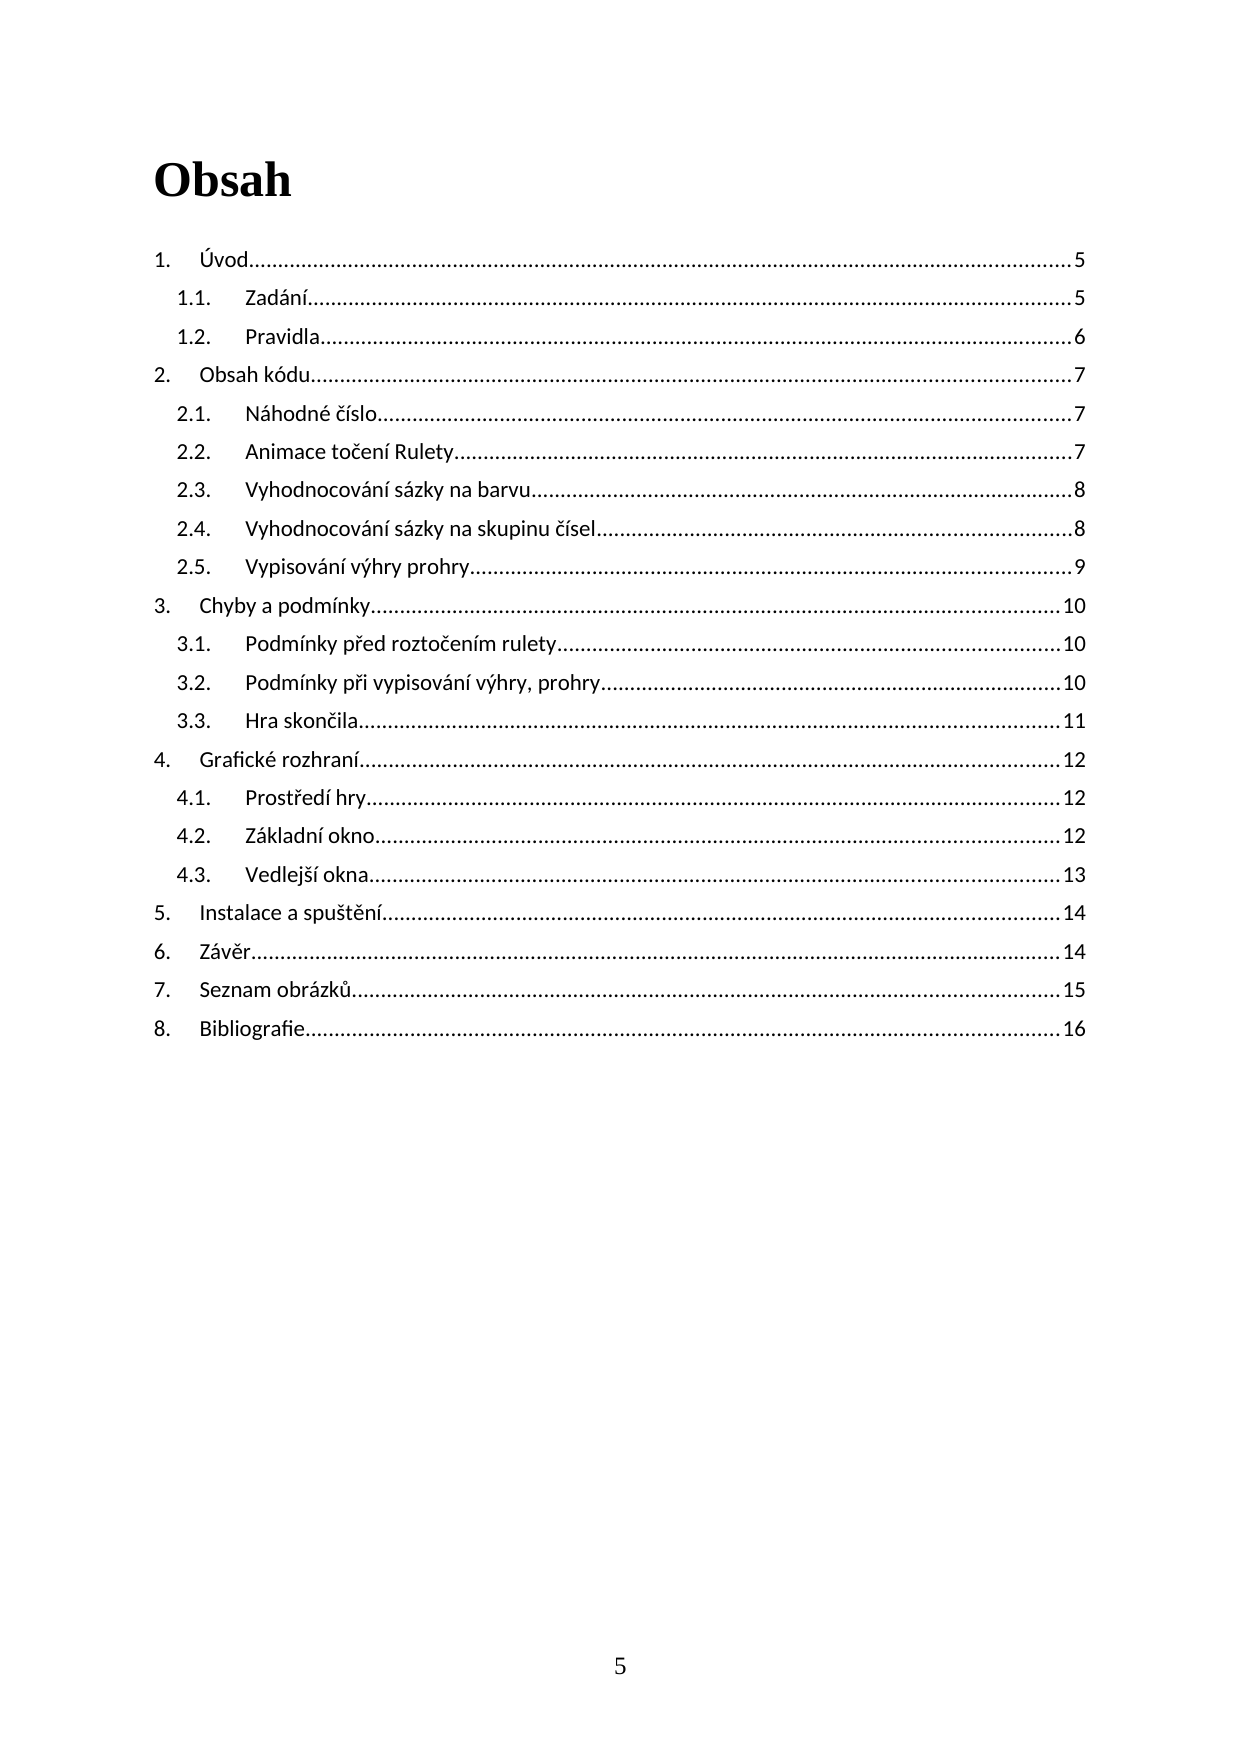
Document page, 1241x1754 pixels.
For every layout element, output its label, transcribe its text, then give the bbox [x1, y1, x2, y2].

text 1.1. Zadání 5 [176, 283, 1087, 311]
text 6. Závěr 14 [153, 937, 1087, 965]
text 2. Obsah kódu 7 [153, 360, 1087, 388]
text 2.5. Vypisování výhry prohry 9 [176, 552, 1087, 581]
text 4.3. Vedlejší okna 13 [176, 860, 1087, 888]
text 2.2. Animace točení Rulety 7 [176, 437, 1087, 465]
text 2.1. Náhodné číslo 7 [176, 399, 1087, 427]
text 7. Seznam obrázků 15 [153, 975, 1087, 1003]
text 3.1. Podmínky před roztočením rulety 10 [176, 629, 1087, 657]
text 8. Bibliografie 16 [153, 1014, 1087, 1042]
text 5. Instalace a spuštění 14 [153, 898, 1087, 926]
text 3. Chyby a podmínky 10 [153, 591, 1087, 619]
text 3.2. Podmínky při vypisování výhry, prohry 10 [176, 668, 1087, 696]
text 4.1. Prostředí hry 12 [176, 783, 1087, 811]
text 3.3. Hra skončila 11 [176, 706, 1087, 734]
text 4. Grafické rozhraní 12 [153, 745, 1087, 773]
text Obsah [153, 150, 1087, 207]
text 1. Úvod 5 [153, 245, 1087, 273]
text 2.4. Vyhodnocování sázky na skupinu čísel 8 [176, 514, 1087, 542]
text 4.2. Základní okno 12 [176, 822, 1087, 849]
text 1.2. Pravidla 6 [176, 322, 1087, 350]
text 2.3. Vyhodnocování sázky na barvu 8 [176, 476, 1087, 504]
